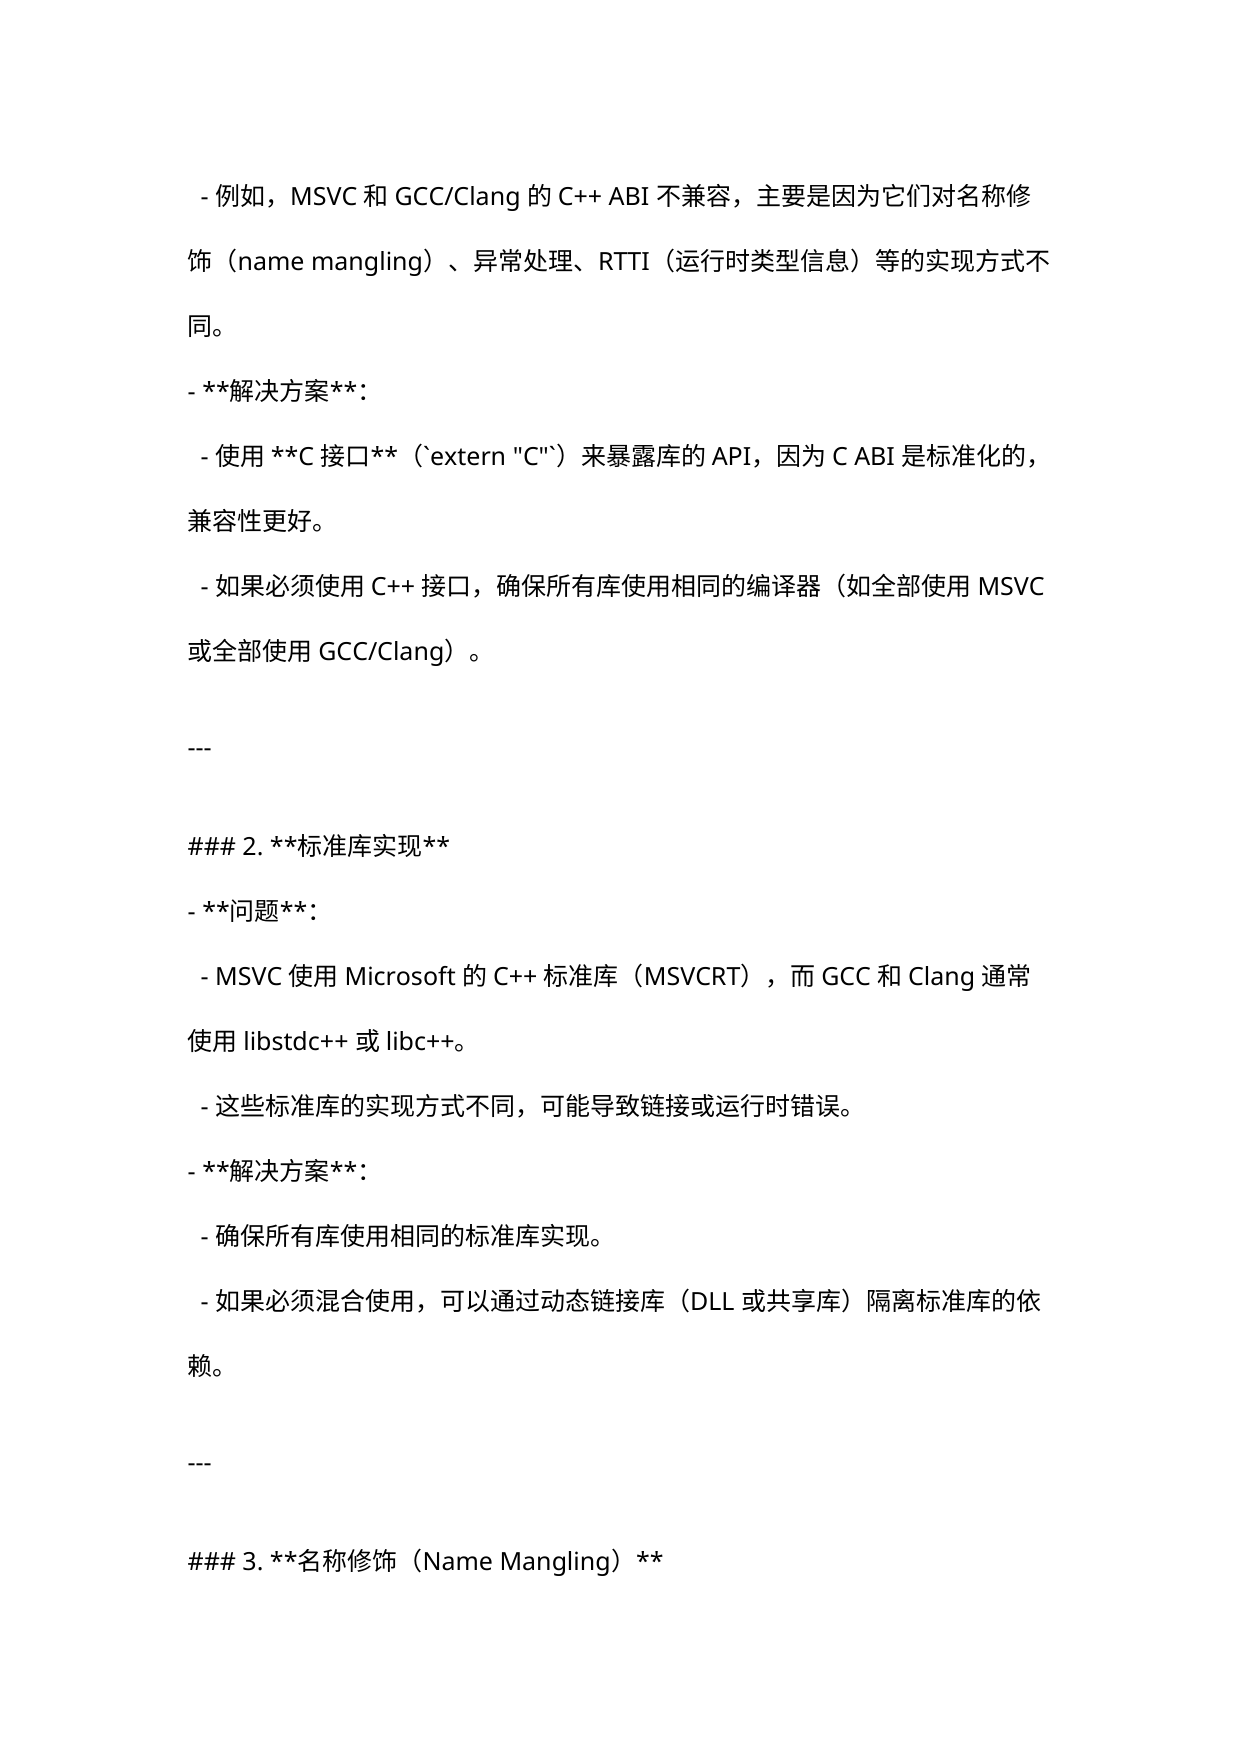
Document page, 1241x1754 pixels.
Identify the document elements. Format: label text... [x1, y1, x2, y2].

text - 例如，MSVC 和 GCC/Clang 的 C++ ABI 不兼容，主要是因为它们对名称修饰（name mangling）、异常处理、RTTI（运行时类型信息）等的实现方式不同。 [187, 162, 1053, 357]
text --- [187, 1429, 1053, 1494]
text - 如果必须混合使用，可以通过动态链接库（DLL 或共享库）隔离标准库的依赖。 [187, 1267, 1053, 1397]
text - MSVC 使用 Microsoft 的 C++ 标准库（MSVCRT），而 GCC 和 Clang 通常使用 libstdc++ 或 libc++。 [187, 942, 1053, 1072]
text - 使用 **C 接口**（`extern "C"`）来暴露库的 API，因为 C ABI 是标准化的，兼容性更好。 [187, 422, 1053, 552]
text - 确保所有库使用相同的标准库实现。 [187, 1202, 1053, 1267]
text - **问题**： [187, 877, 1053, 942]
text - **解决方案**： [187, 1137, 1053, 1202]
text ### 2. **标准库实现** [187, 812, 1053, 877]
text - **解决方案**： [187, 357, 1053, 422]
text ### 3. **名称修饰（Name Mangling）** [187, 1527, 1053, 1592]
text - 如果必须使用 C++ 接口，确保所有库使用相同的编译器（如全部使用 MSVC 或全部使用 GCC/Clang）。 [187, 552, 1053, 682]
text --- [187, 714, 1053, 779]
text - 这些标准库的实现方式不同，可能导致链接或运行时错误。 [187, 1072, 1053, 1137]
